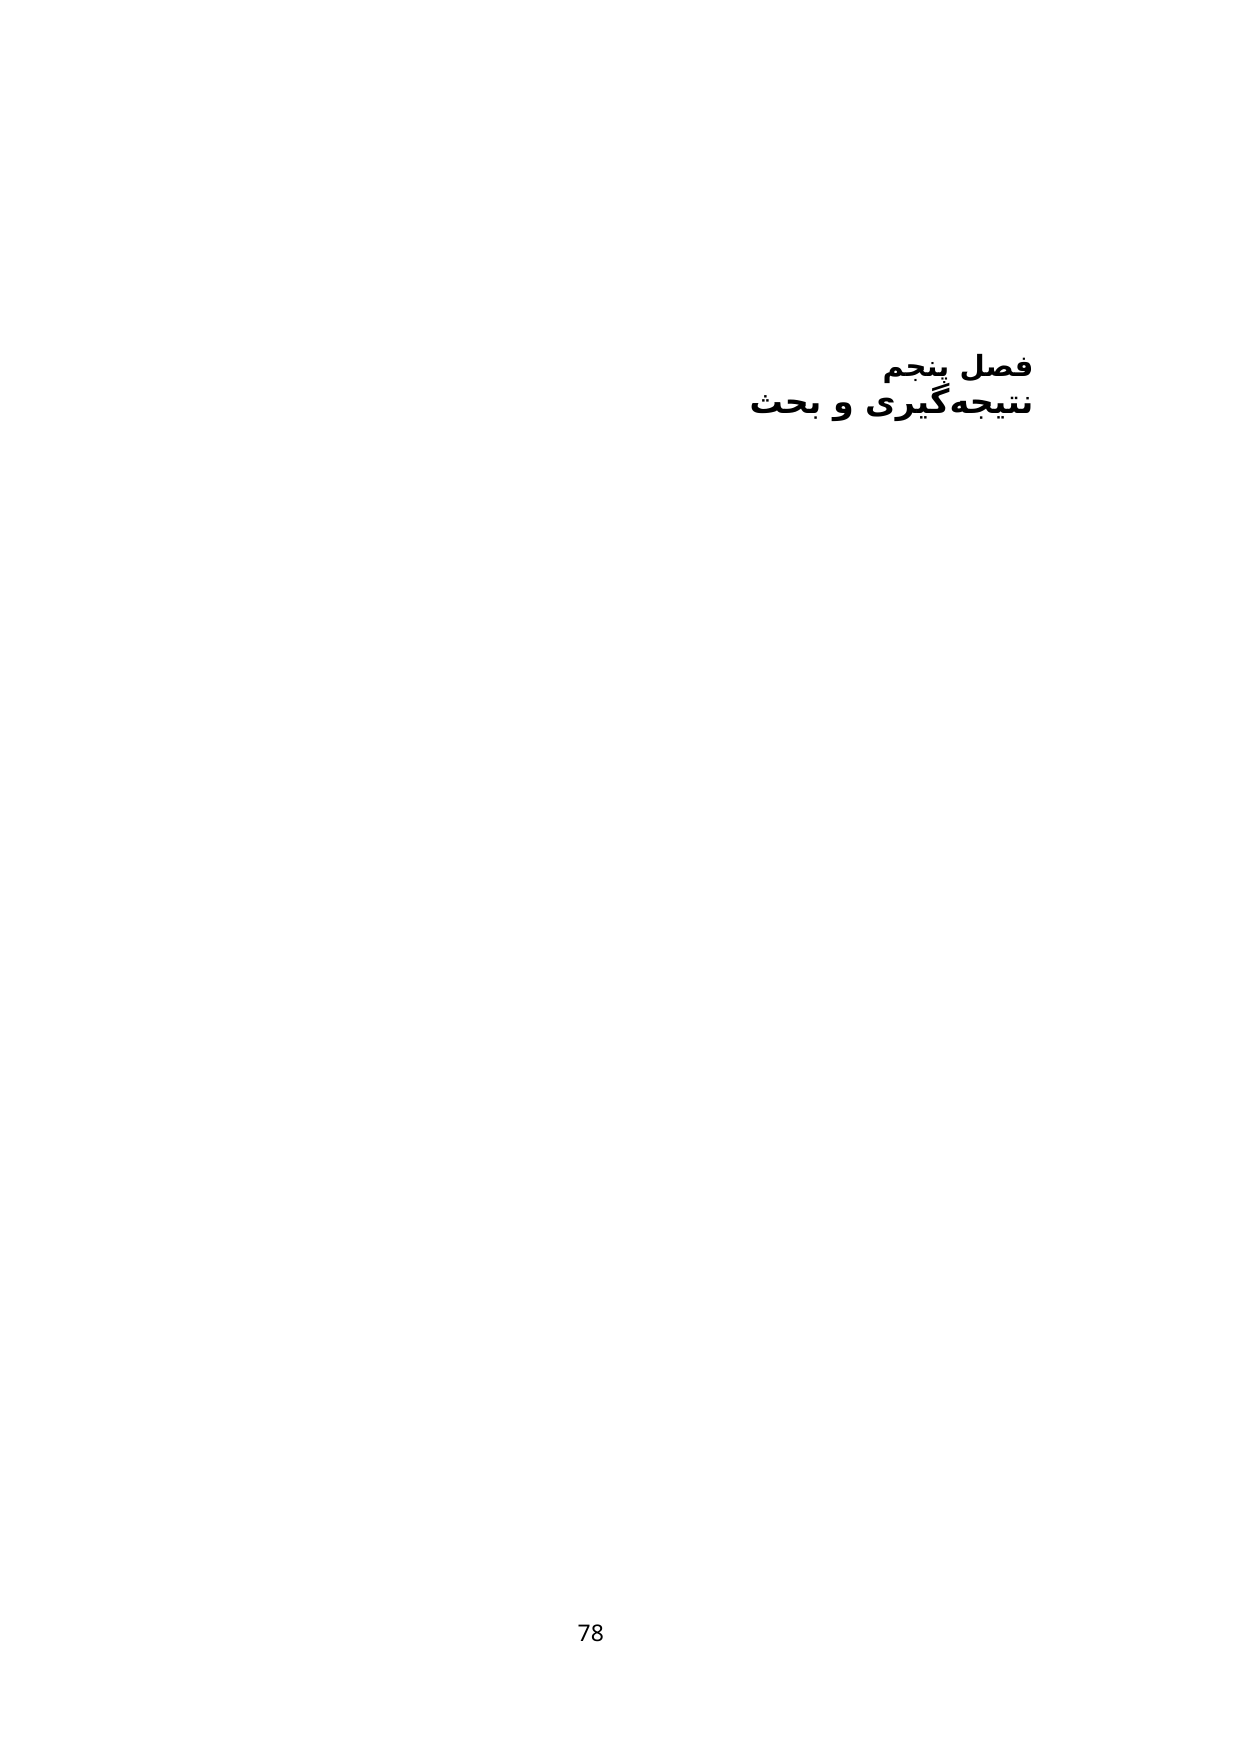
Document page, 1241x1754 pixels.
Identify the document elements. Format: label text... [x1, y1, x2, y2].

text فصل پنجم [148, 349, 1033, 383]
text نتیجه‌گیری و بحث [148, 383, 1033, 422]
